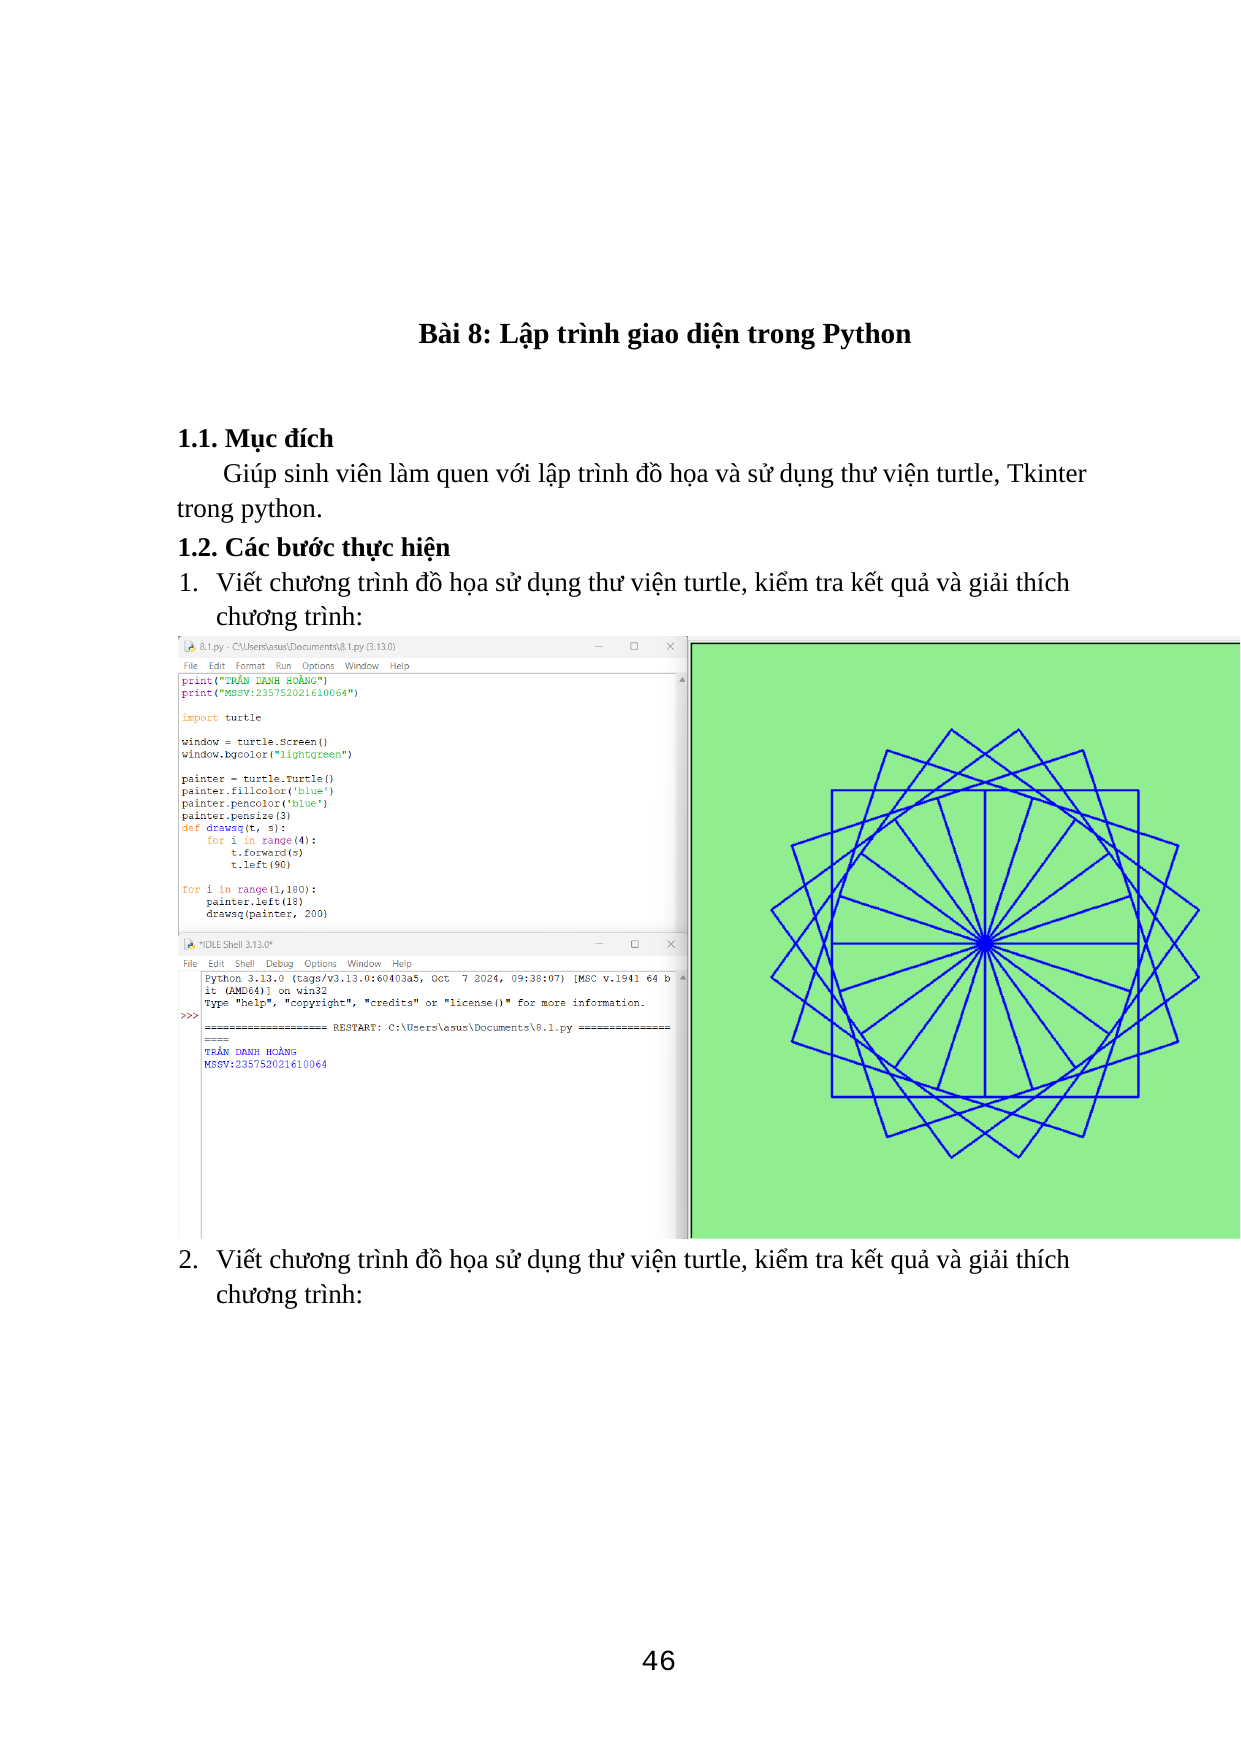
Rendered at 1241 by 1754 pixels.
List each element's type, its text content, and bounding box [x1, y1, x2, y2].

subtitle Bài 8: Lập trình giao diện trong Python [177, 316, 1153, 349]
picture [178, 636, 1241, 1239]
subtitle 1.1. Mục đích [177, 422, 1127, 453]
list Viết chương trình đồ họa sử dụng thư viện turtle, kiểm tra kết quả và giải thích chương trình: [178, 1243, 1124, 1309]
list Viết chương trình đồ họa sử dụng thư viện turtle, kiểm tra kết quả và giải thích chương trình: [178, 566, 1124, 631]
text Giúp sinh viên làm quen với lập trình đồ họa và sử dụng thư viện turtle, Tkinter trong python. [176, 457, 1124, 526]
subtitle 1.2. Các bước thực hiện [177, 531, 1127, 562]
